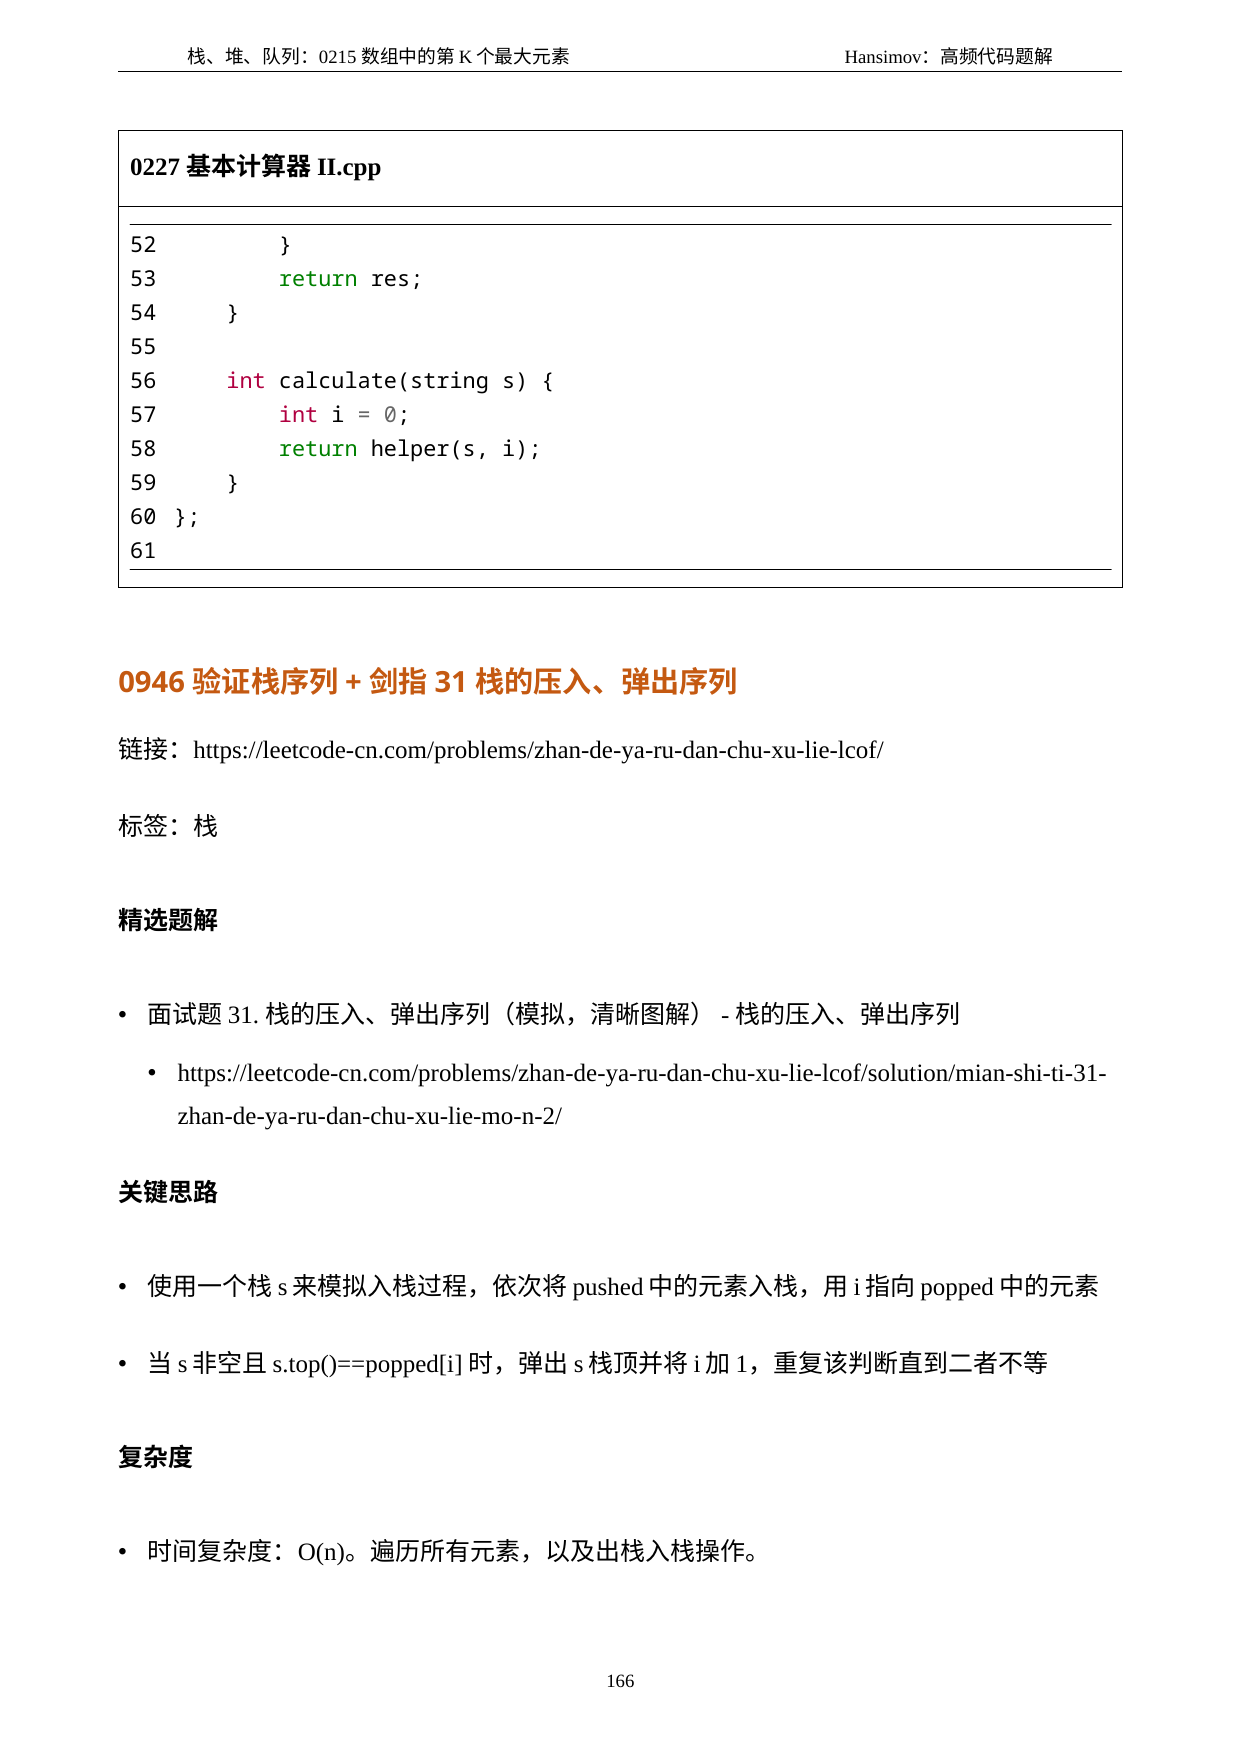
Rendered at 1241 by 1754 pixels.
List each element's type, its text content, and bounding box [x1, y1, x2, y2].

subtitle 0946 验证栈序列 + 剑指 31 栈的压入、弹出序列 [118, 646, 1097, 714]
text https://leetcode-cn.com/problems/zhan-de-ya-ru-dan-chu-xu-lie-lcof/solution/mian-shi-ti-31-zhan-de-ya-ru-dan-chu-xu-lie-mo-n-2/ [148, 1056, 1122, 1132]
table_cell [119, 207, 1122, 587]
subtitle 复杂度 [118, 1421, 1097, 1489]
text 时间复杂度：O(n)。遍历所有元素，以及出栈入栈操作。 [118, 1515, 1122, 1583]
subtitle 关键思路 [118, 1156, 1097, 1224]
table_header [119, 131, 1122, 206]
text 使用一个栈s来模拟入栈过程，依次将pushed中的元素入栈，用i指向popped中的元素 [118, 1250, 1122, 1318]
text 标签：栈 [118, 791, 1122, 859]
subtitle 精选题解 [118, 885, 1097, 953]
text 当s非空且s.top()==popped[i] 时，弹出s栈顶并将i加1，重复该判断直到二者不等 [118, 1327, 1122, 1395]
text 链接：https://leetcode-cn.com/problems/zhan-de-ya-ru-dan-chu-xu-lie-lcof/ [118, 714, 1122, 782]
text 面试题31. 栈的压入、弹出序列（模拟，清晰图解） - 栈的压入、弹出序列 [118, 979, 1122, 1047]
